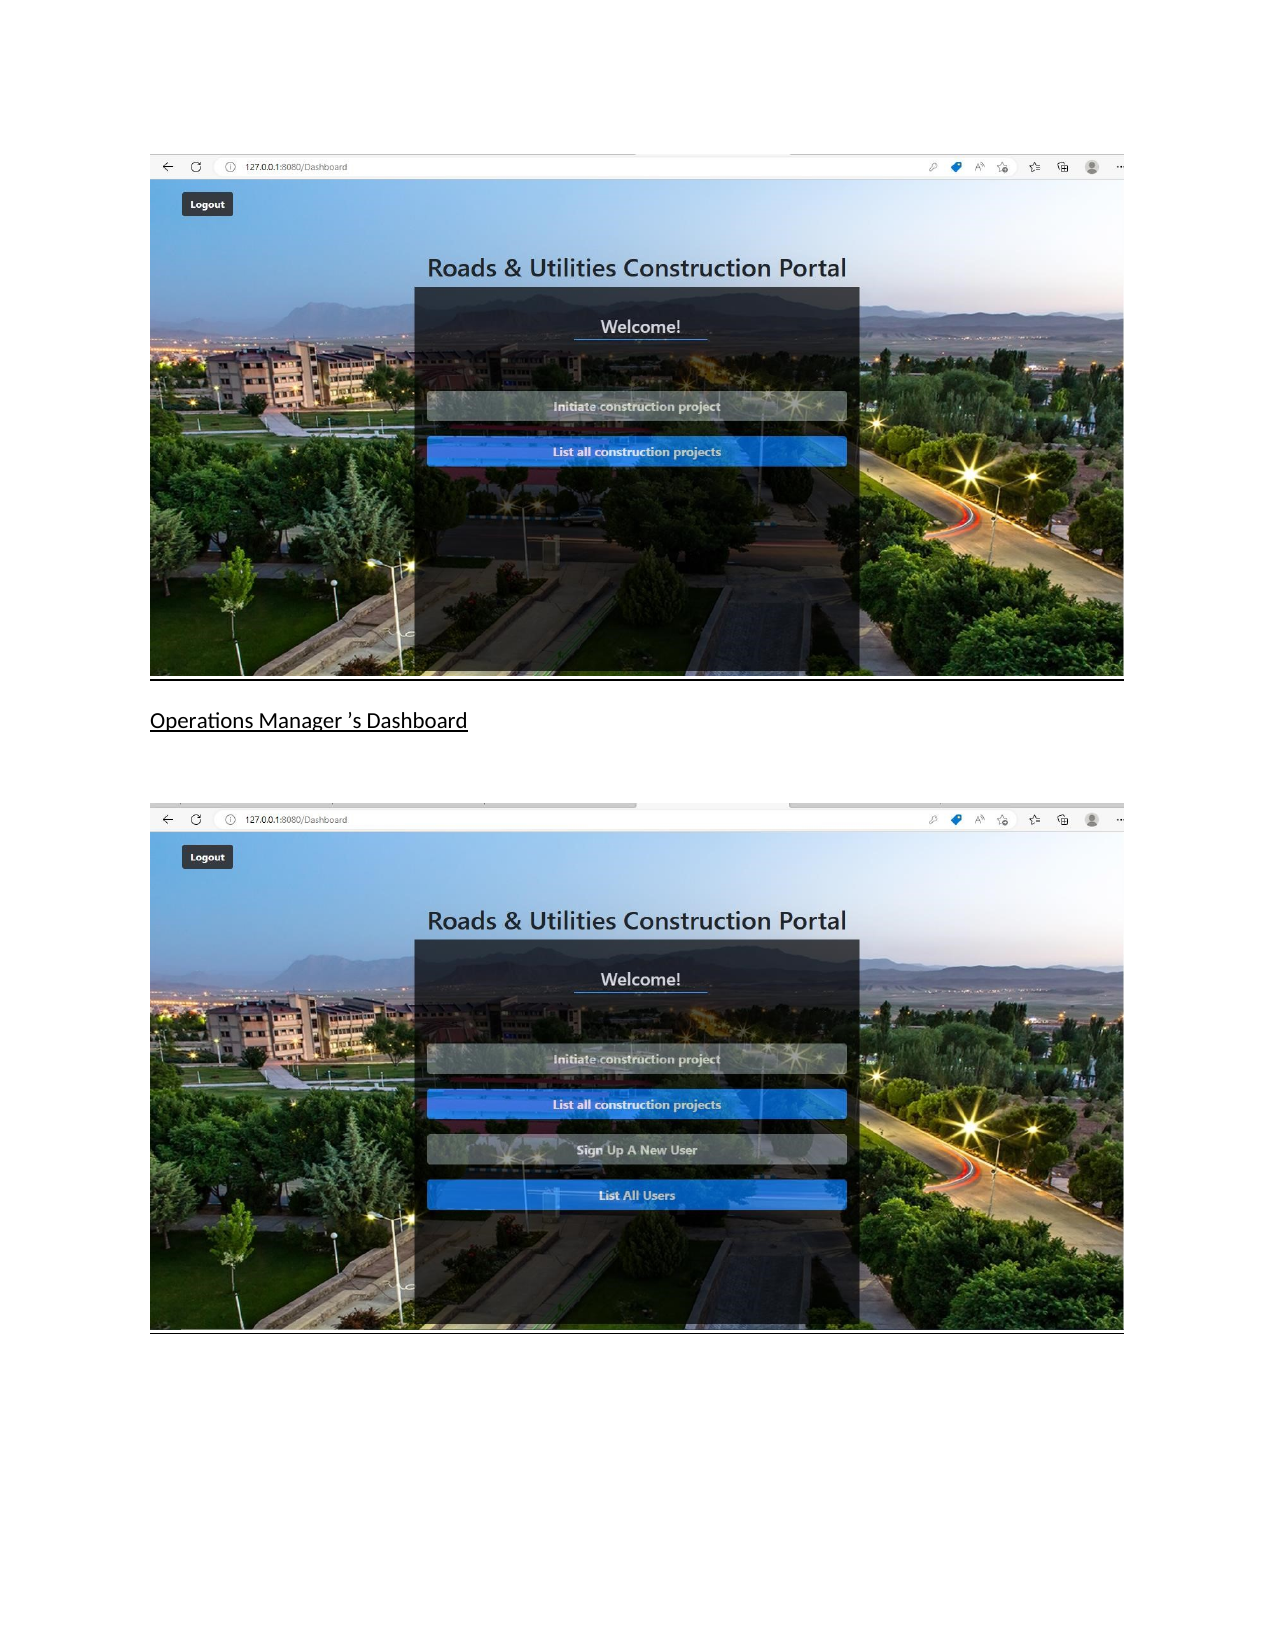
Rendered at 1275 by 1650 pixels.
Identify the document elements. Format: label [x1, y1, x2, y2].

picture [150, 154, 1124, 676]
picture [150, 803, 1124, 1330]
